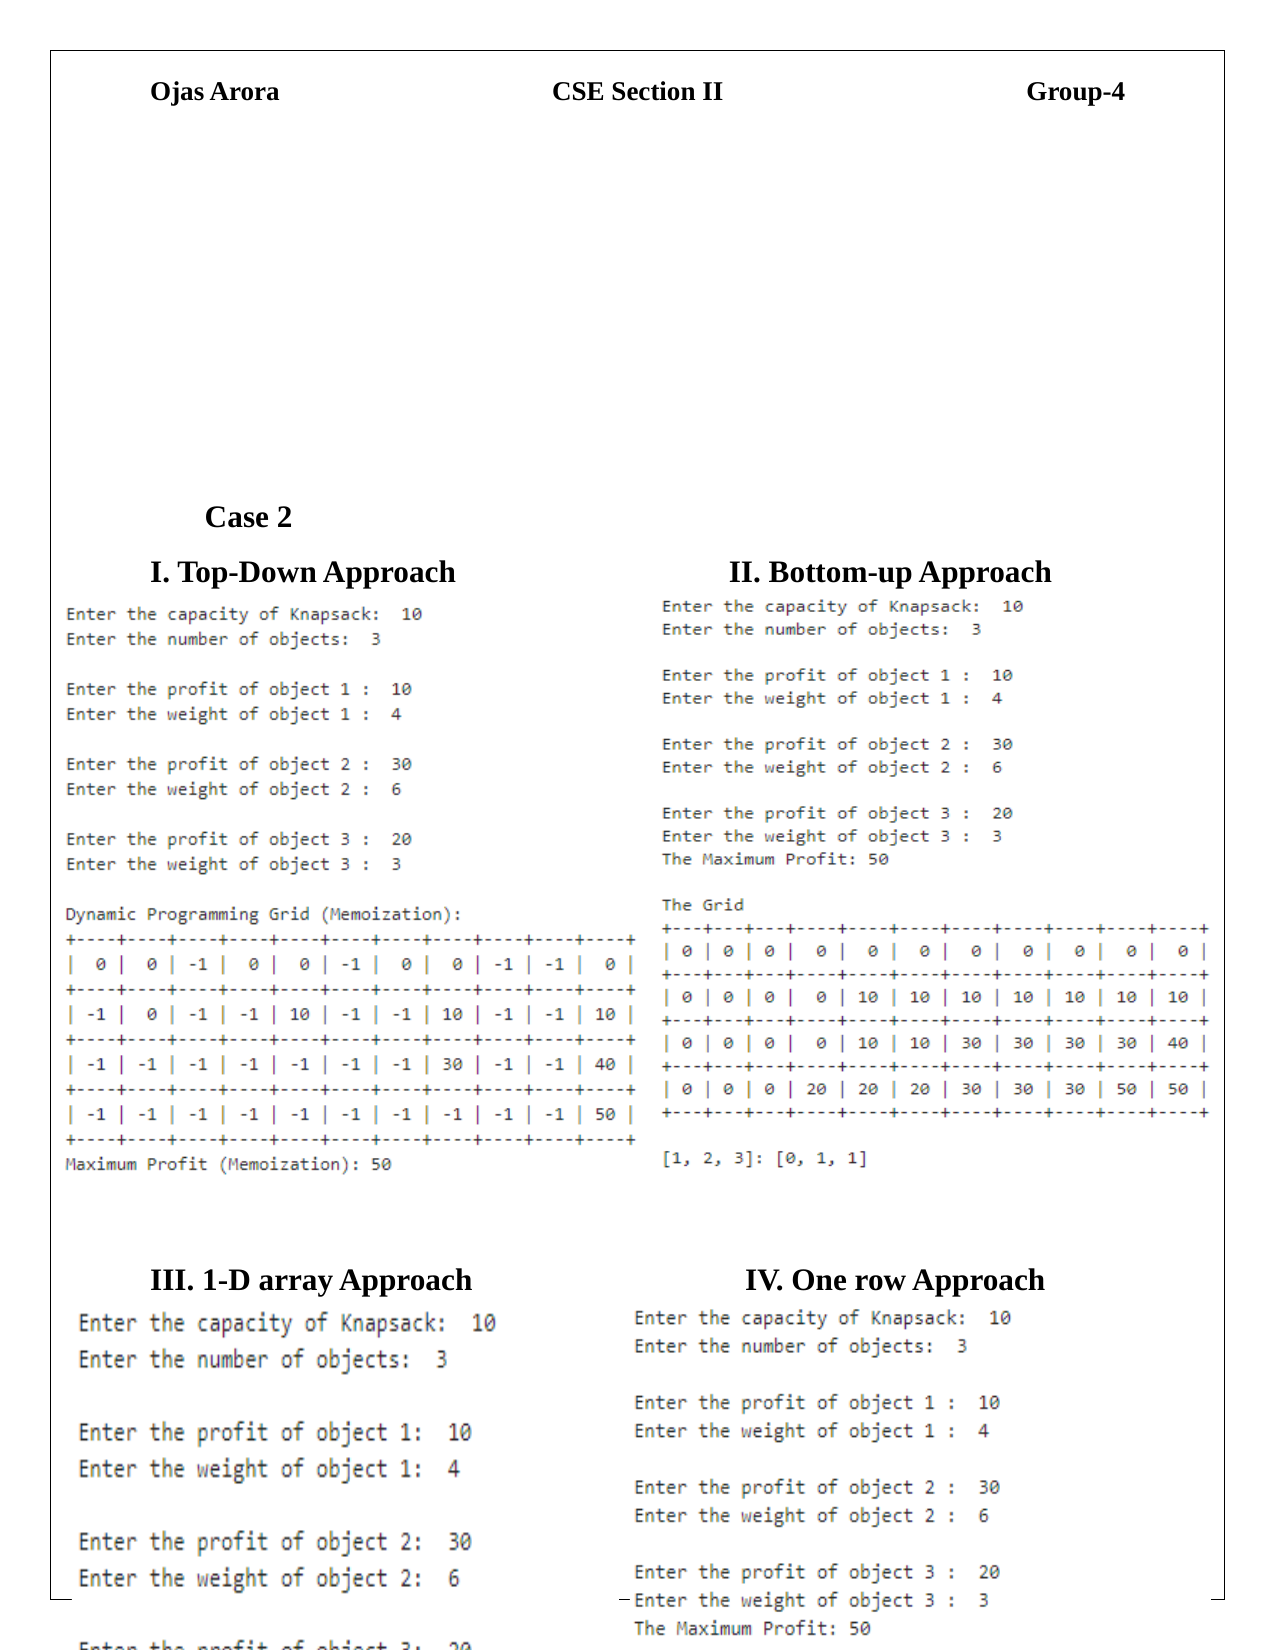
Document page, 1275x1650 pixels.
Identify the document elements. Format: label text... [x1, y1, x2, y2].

picture [71, 1307, 619, 1650]
text I. Top-Down Approach II. Bottom-up Approach [150, 553, 1125, 589]
text III. 1-D array Approach IV. One row Approach [150, 1262, 1125, 1298]
picture [629, 1303, 1211, 1650]
picture [64, 601, 641, 1182]
text Case 2 [150, 498, 1125, 534]
picture [654, 597, 1218, 1177]
